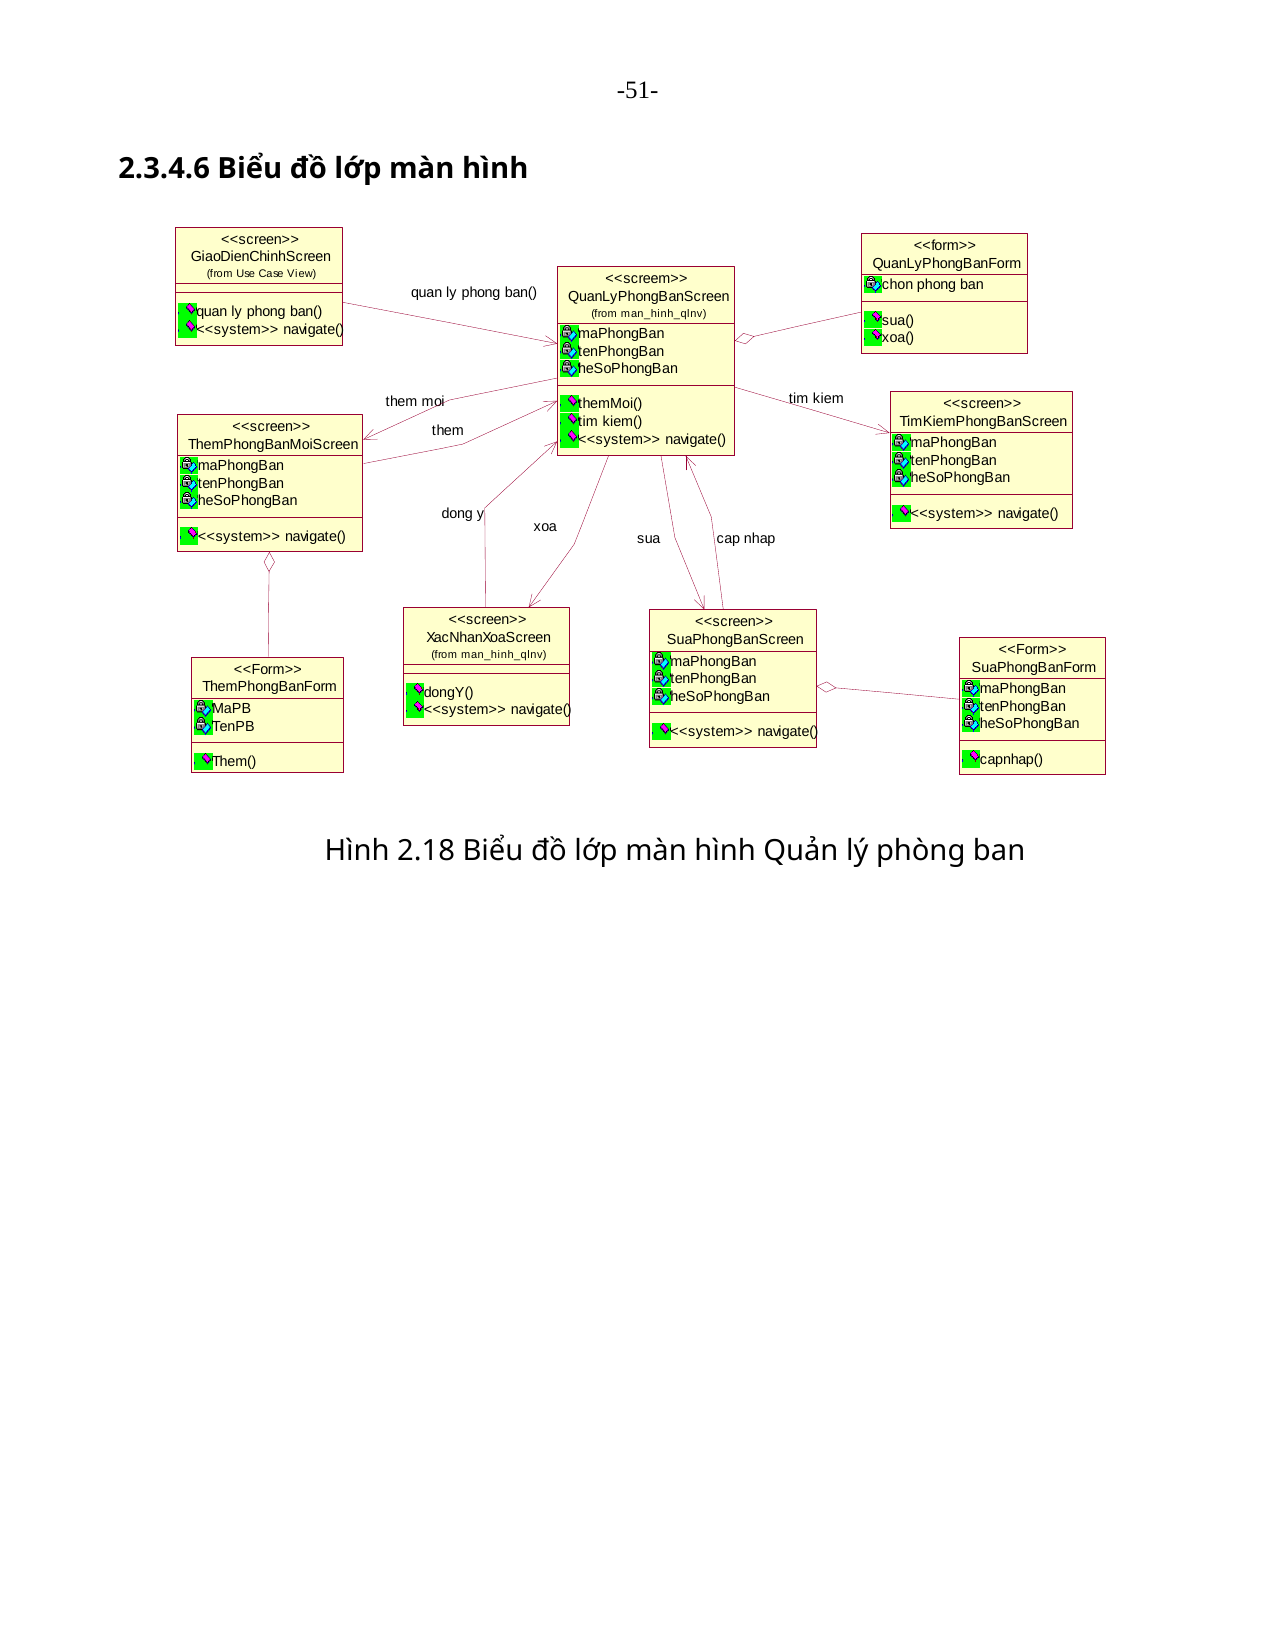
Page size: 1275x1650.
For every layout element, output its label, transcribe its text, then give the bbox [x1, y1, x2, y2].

text Hình 2.18 Biểu đồ lớp màn hình Quản lý phòng ban [193, 829, 1157, 869]
subtitle 2.3.4.6 Biểu đồ lớp màn hình [118, 148, 1157, 187]
